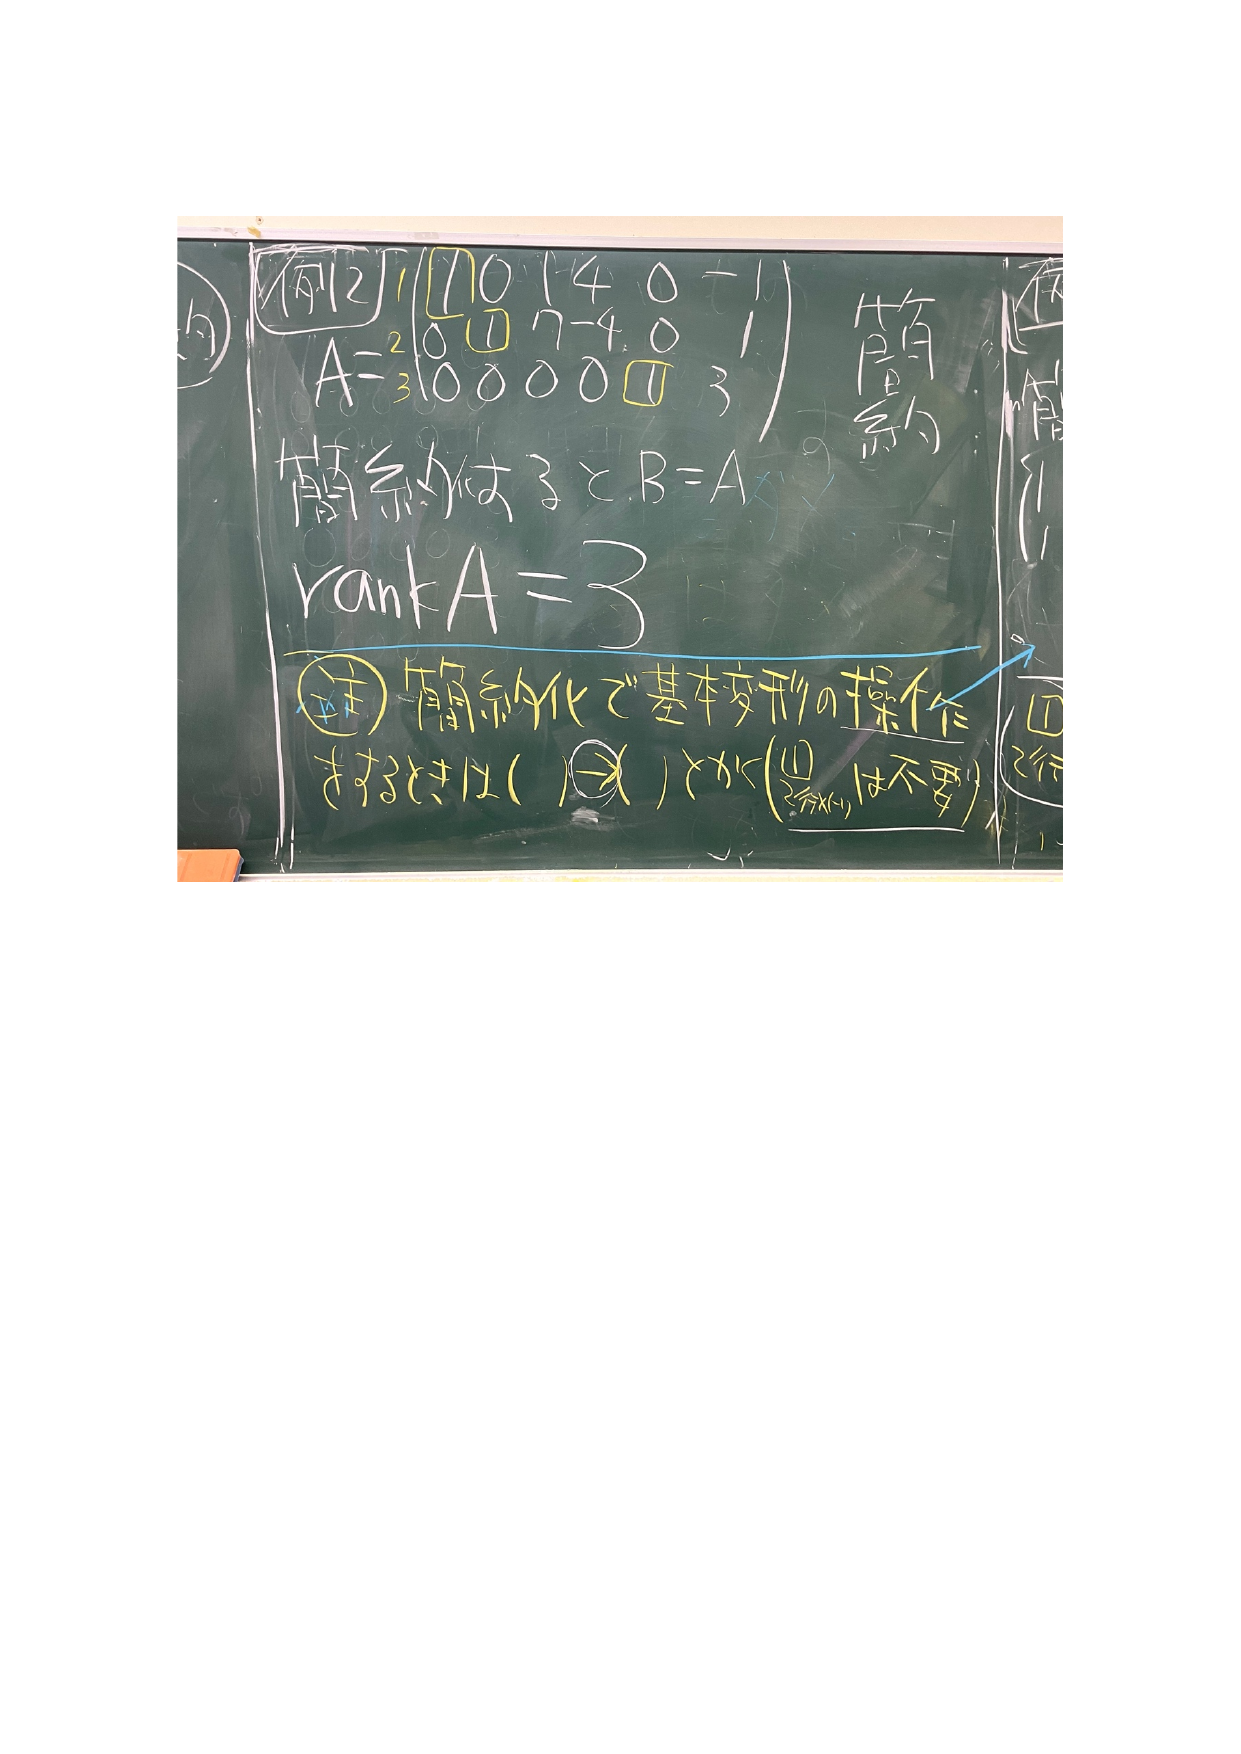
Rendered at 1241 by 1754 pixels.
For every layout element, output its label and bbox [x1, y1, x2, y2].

picture [177, 216, 1063, 882]
